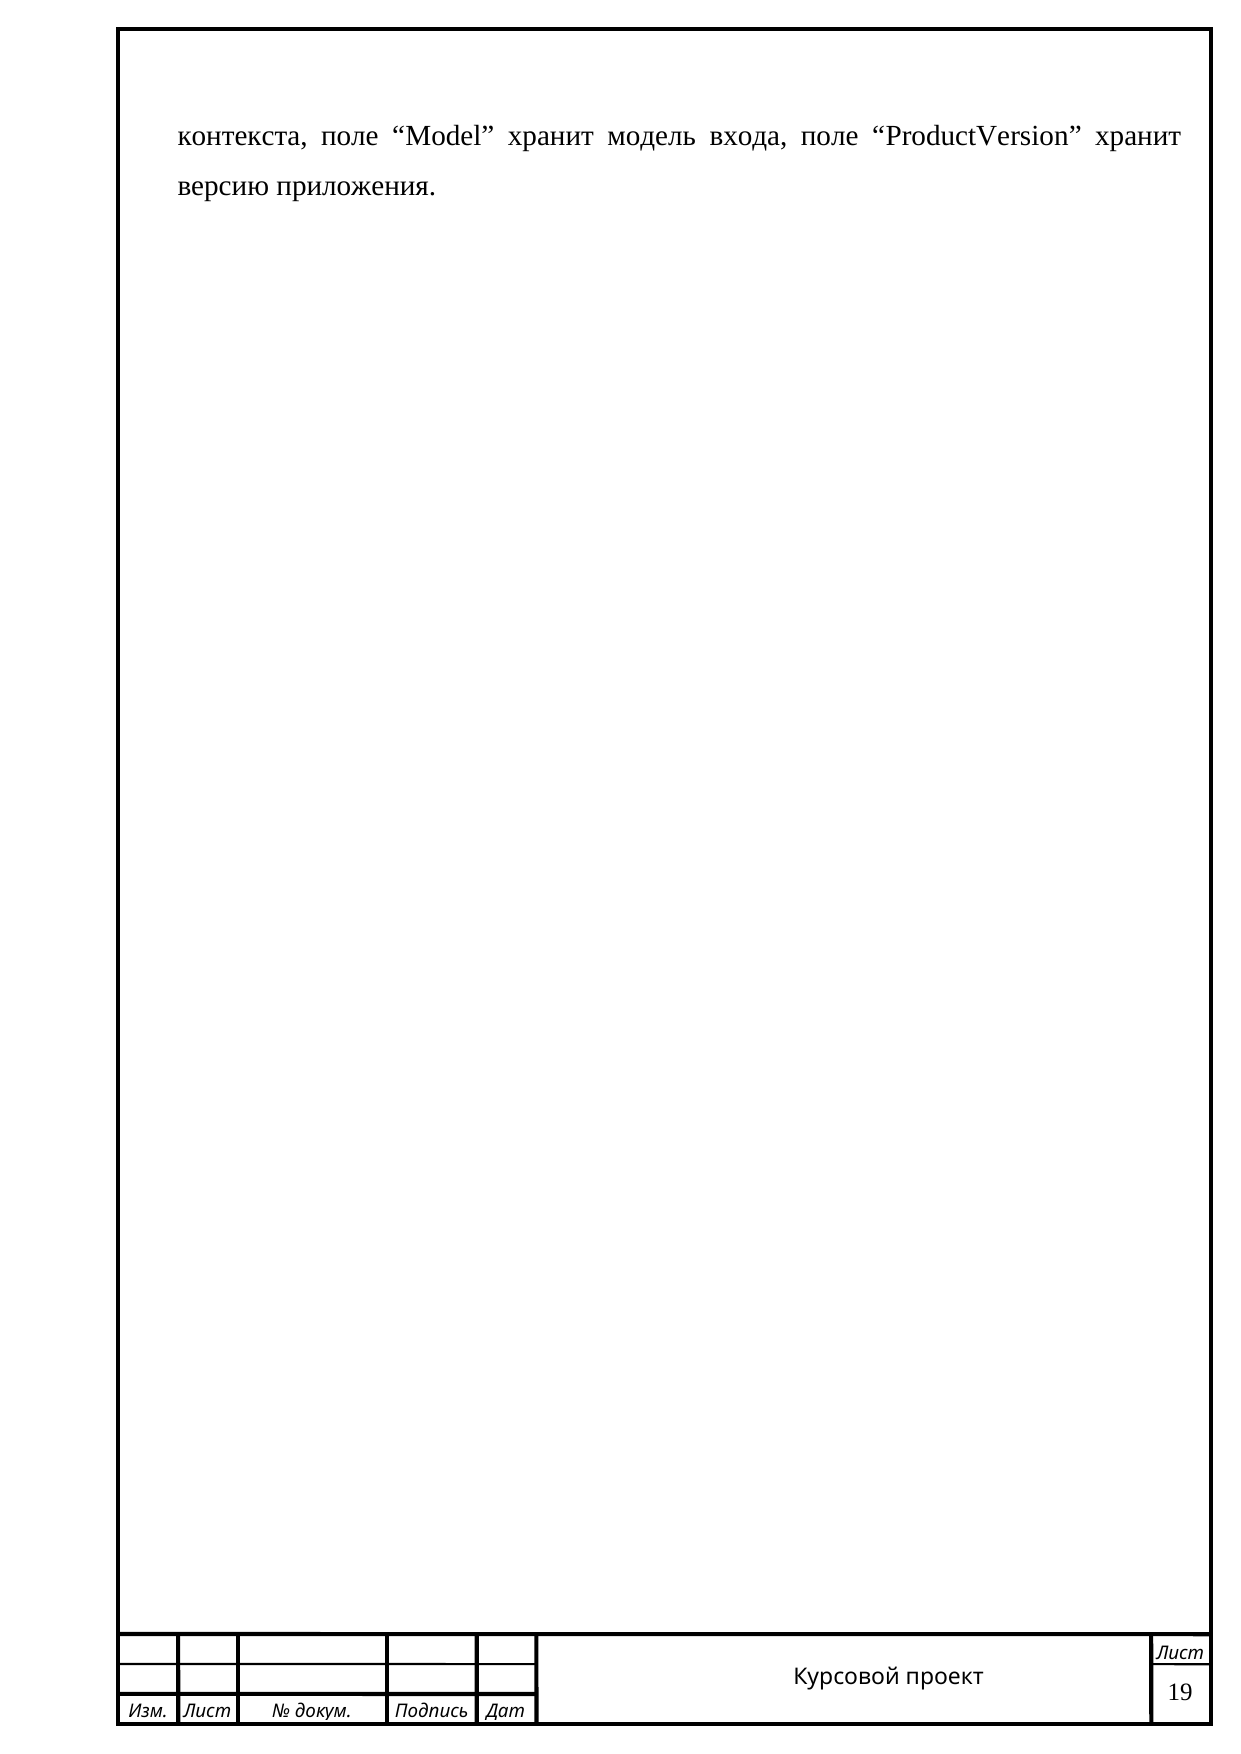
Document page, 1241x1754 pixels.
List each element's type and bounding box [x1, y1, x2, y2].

text [177, 118, 1181, 202]
